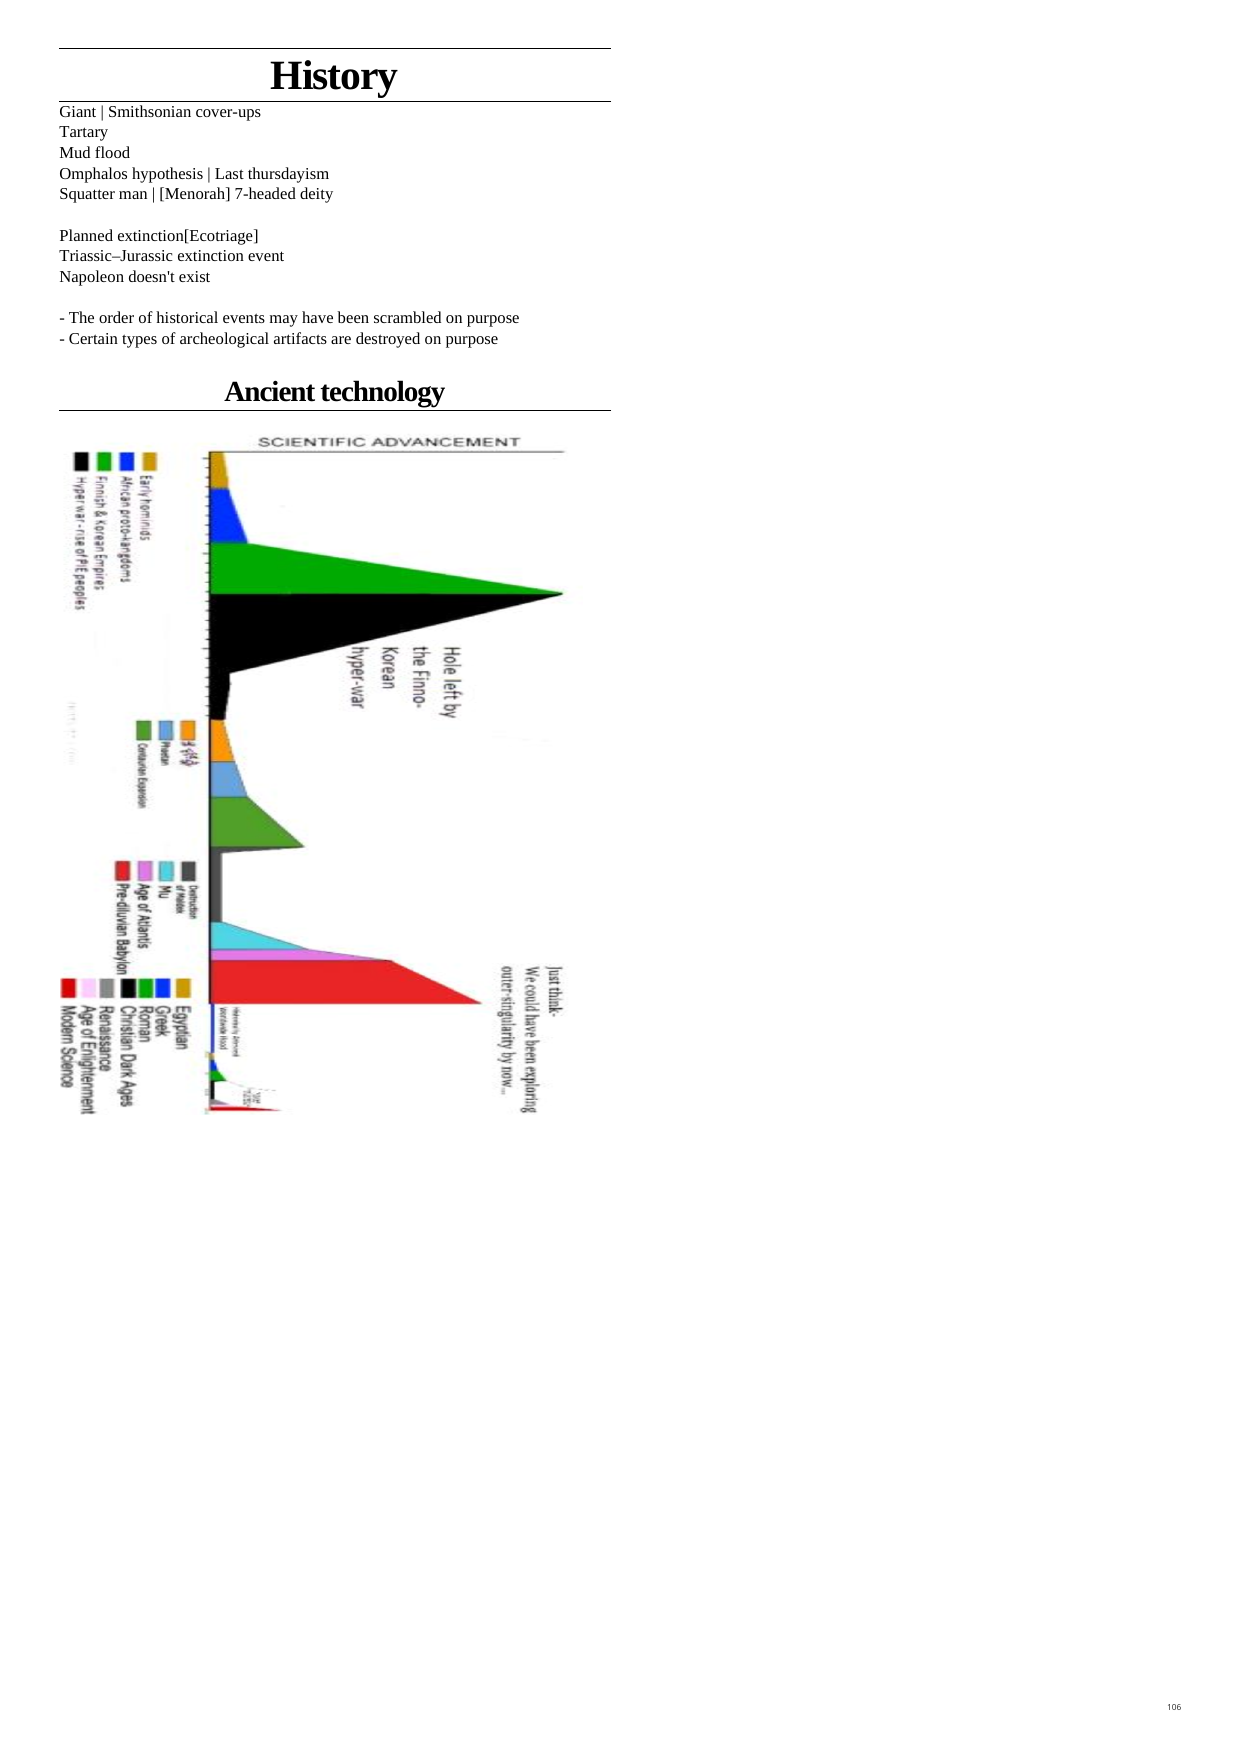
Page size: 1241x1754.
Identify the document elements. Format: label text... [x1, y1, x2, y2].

text Napoleon doesn't exist [59, 267, 611, 286]
text Omphalos hypothesis | Last thursdayism [59, 163, 611, 183]
subtitle History [59, 49, 611, 101]
text Triassic–Jurassic extinction event [59, 246, 611, 265]
text Tartary [59, 122, 611, 141]
picture [61, 425, 582, 1115]
text Planned extinction[Ecotriage] [59, 225, 611, 244]
text - The order of historical events may have been scrambled on purpose [59, 308, 611, 327]
text Giant | Smithsonian cover-ups [59, 102, 611, 121]
text Mud flood [59, 143, 611, 162]
subtitle Ancient technology [59, 374, 611, 410]
text Squatter man | [Menorah] 7-headed deity [59, 184, 611, 203]
text - Certain types of archeological artifacts are destroyed on purpose [59, 328, 611, 348]
